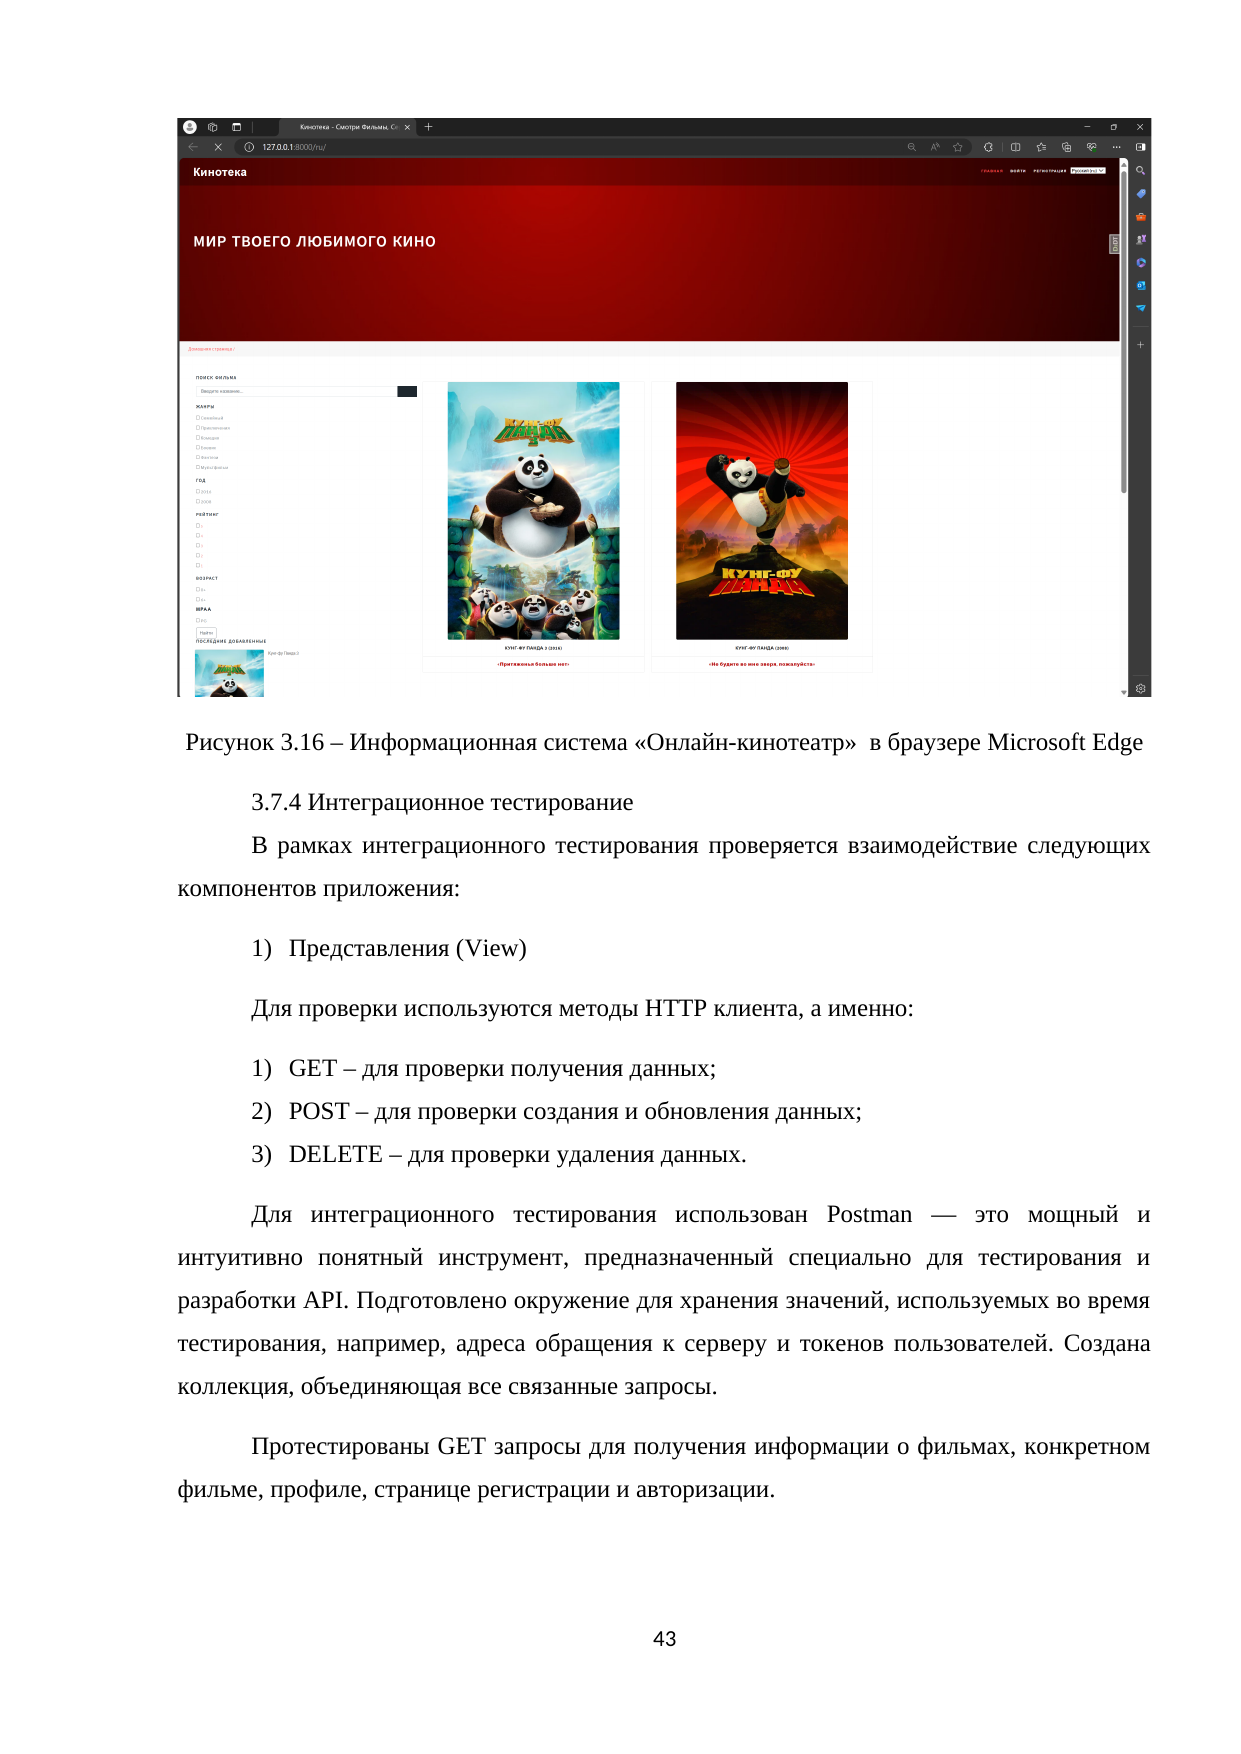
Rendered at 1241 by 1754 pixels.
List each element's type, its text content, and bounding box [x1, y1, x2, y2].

list GET – для проверки получения данных; [251, 1053, 1152, 1081]
list POST – для проверки создания и обновления данных; [251, 1096, 1152, 1124]
text Рисунок 3.16 – Информационная система «Онлайн-кинотеатр» в браузере Microsoft Edge [177, 727, 1152, 756]
text Для проверки используются методы HTTP клиента, а именно: [251, 993, 1152, 1022]
picture [177, 118, 1152, 697]
subtitle 3.7.4 Интеграционное тестирование [177, 787, 1152, 816]
text В рамках интеграционного тестирования проверяется взаимодействие следующих компонентов приложения: [177, 830, 1152, 902]
list DELETE – для проверки удаления данных. [251, 1139, 1152, 1168]
list Представления (View) [251, 933, 1152, 962]
text Протестированы GET запросы для получения информации о фильмах, конкретном фильме, профиле, странице регистрации и авторизации. [177, 1431, 1152, 1503]
text Для интеграционного тестирования использован Postman — это мощный и интуитивно понятный инструмент, предназначенный специально для тестирования и разработки API. Подготовлено окружение для хранения значений, используемых во время тестирования, например, адреса обращения к серверу и токенов пользователей. Создана коллекция, объединяющая все связанные запросы. [177, 1199, 1152, 1400]
